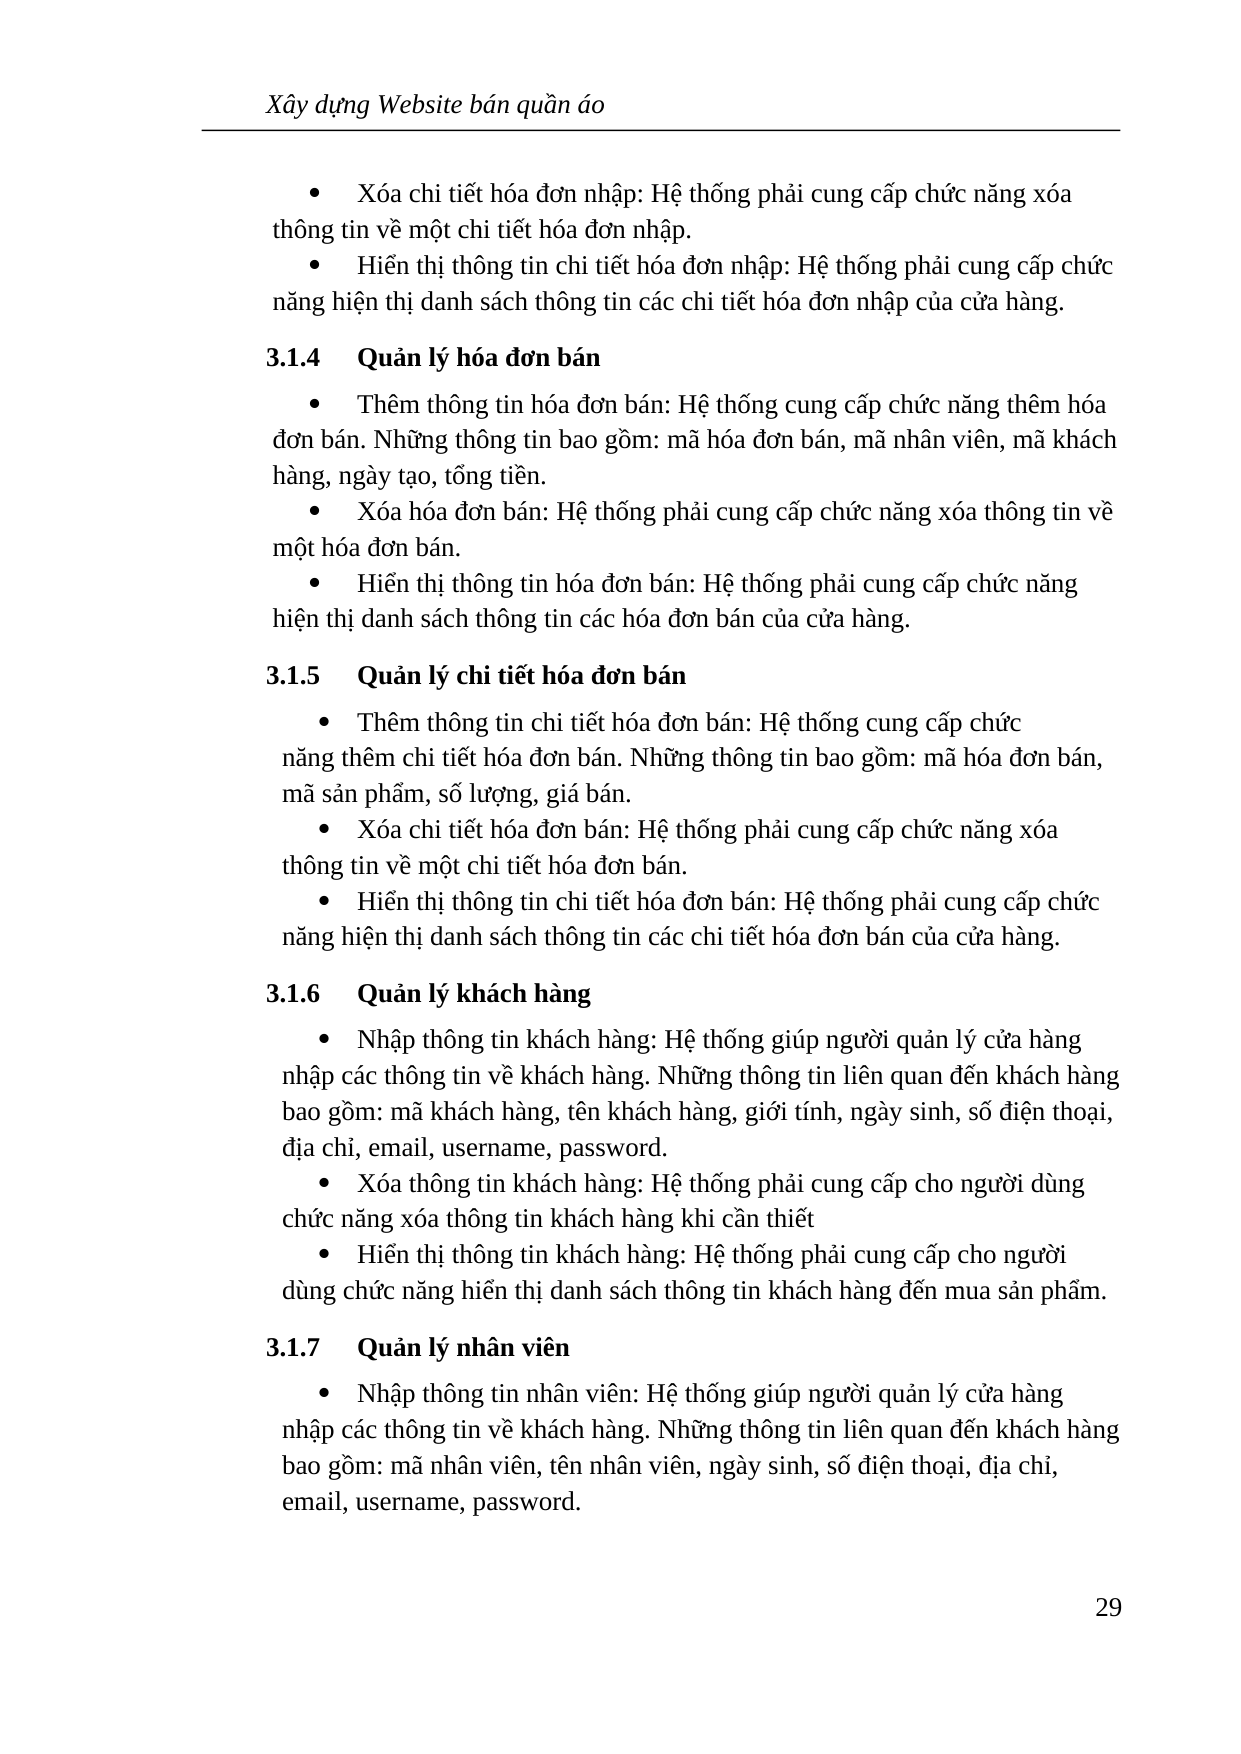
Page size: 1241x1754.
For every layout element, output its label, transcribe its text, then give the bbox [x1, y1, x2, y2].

list Xóa chi tiết hóa đơn bán: Hệ thống phải cung cấp chức năng xóa thông tin về một chi tiết hóa đơn bán. [282, 813, 1122, 880]
list Nhập thông tin khách hàng: Hệ thống giúp người quản lý cửa hàng nhập các thông tin về khách hàng. Những thông tin liên quan đến khách hàng bao gồm: mã khách hàng, tên khách hàng, giới tính, ngày sinh, số điện thoại, địa chỉ, email, username, password. [282, 1024, 1122, 1162]
list Thêm thông tin chi tiết hóa đơn bán: Hệ thống cung cấp chức năng thêm chi tiết hóa đơn bán. Những thông tin bao gồm: mã hóa đơn bán, mã sản phẩm, số lượng, giá bán. [282, 706, 1122, 808]
list Hiển thị thông tin khách hàng: Hệ thống phải cung cấp cho người dùng chức năng hiển thị danh sách thông tin khách hàng đến mua sản phẩm. [282, 1238, 1122, 1305]
subtitle 3.1.6 Quản lý khách hàng [207, 977, 1122, 1008]
list Thêm thông tin hóa đơn bán: Hệ thống cung cấp chức năng thêm hóa đơn bán. Những thông tin bao gồm: mã hóa đơn bán, mã nhân viên, mã khách hàng, ngày tạo, tổng tiền. [272, 388, 1122, 491]
list Hiển thị thông tin chi tiết hóa đơn nhập: Hệ thống phải cung cấp chức năng hiện thị danh sách thông tin các chi tiết hóa đơn nhập của cửa hàng. [272, 249, 1122, 316]
subtitle 3.1.7 Quản lý nhân viên [207, 1331, 1122, 1362]
list Hiển thị thông tin chi tiết hóa đơn bán: Hệ thống phải cung cấp chức năng hiện thị danh sách thông tin các chi tiết hóa đơn bán của cửa hàng. [282, 884, 1122, 952]
list Xóa chi tiết hóa đơn nhập: Hệ thống phải cung cấp chức năng xóa thông tin về một chi tiết hóa đơn nhập. [272, 177, 1122, 244]
subtitle 3.1.4 Quản lý hóa đơn bán [207, 341, 1122, 372]
list Nhập thông tin nhân viên: Hệ thống giúp người quản lý cửa hàng nhập các thông tin về khách hàng. Những thông tin liên quan đến khách hàng bao gồm: mã nhân viên, tên nhân viên, ngày sinh, số điện thoại, địa chỉ, email, username, password. [282, 1377, 1122, 1516]
list Hiển thị thông tin hóa đơn bán: Hệ thống phải cung cấp chức năng hiện thị danh sách thông tin các hóa đơn bán của cửa hàng. [272, 567, 1122, 634]
subtitle 3.1.5 Quản lý chi tiết hóa đơn bán [207, 659, 1122, 690]
list Xóa thông tin khách hàng: Hệ thống phải cung cấp cho người dùng chức năng xóa thông tin khách hàng khi cần thiết [282, 1167, 1122, 1234]
list Xóa hóa đơn bán: Hệ thống phải cung cấp chức năng xóa thông tin về một hóa đơn bán. [272, 495, 1122, 562]
